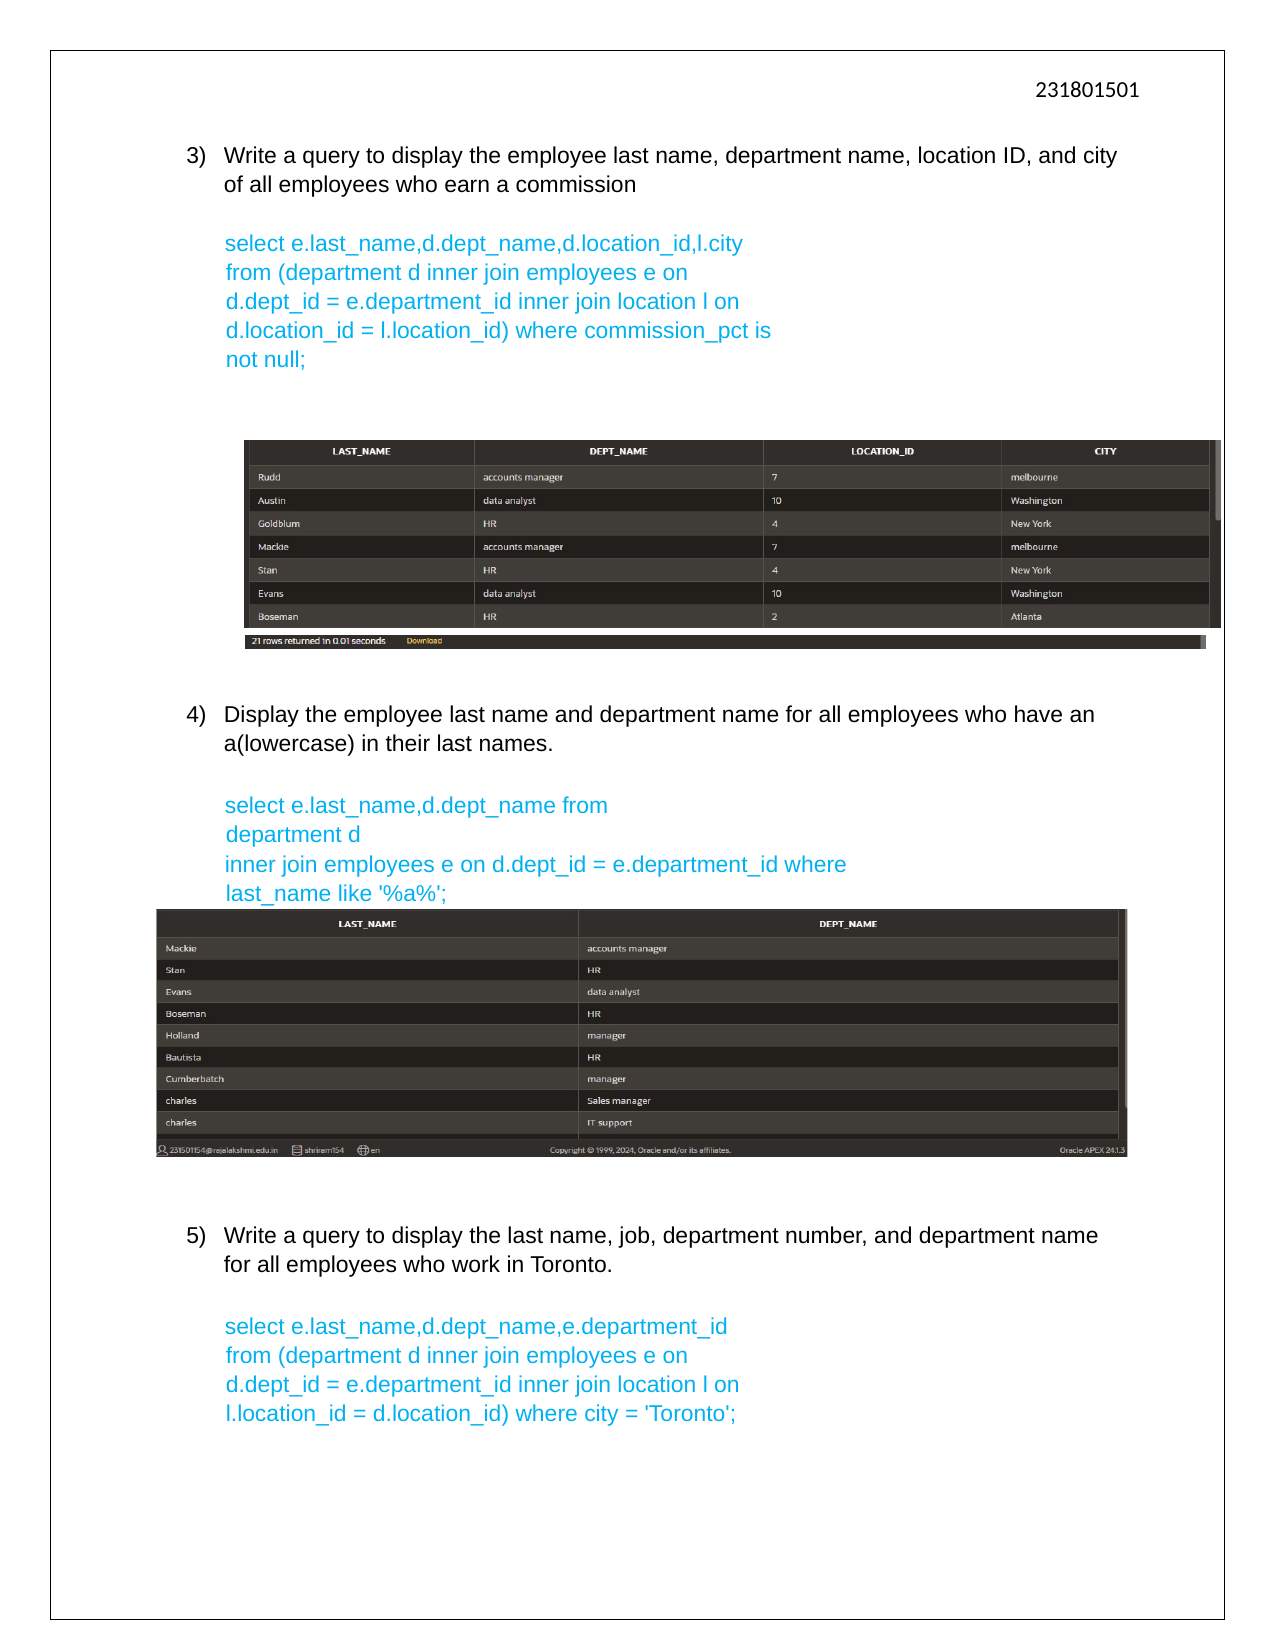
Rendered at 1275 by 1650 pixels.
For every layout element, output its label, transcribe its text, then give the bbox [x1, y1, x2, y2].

picture [244, 440, 1221, 628]
text select e.last_name,d.dept_name,e.department_id from (department d inner join employees e on d.dept_id = e.department_id inner join location l on l.location_id = d.location_id) where city = 'Toronto'; [224, 1313, 778, 1427]
list Write a query to display the employee last name, department name, location ID, and city of all employees who earn a commission [186, 142, 1129, 197]
picture [244, 634, 1206, 649]
picture [156, 909, 1128, 1157]
text inner join employees e on d.dept_id = e.department_id where last_name like '%a%'; [224, 851, 848, 906]
text select e.last_name,d.dept_name,d.location_id,l.city from (department d inner join employees e on d.dept_id = e.department_id inner join location l on d.location_id = l.location_id) where commission_pct is not null; [224, 230, 778, 373]
list Write a query to display the last name, job, department number, and department name for all employees who work in Toronto. [186, 1222, 1129, 1277]
list Display the employee last name and department name for all employees who have an a(lowercase) in their last names. [186, 701, 1129, 757]
text select e.last_name,d.dept_name from department d [224, 792, 609, 848]
